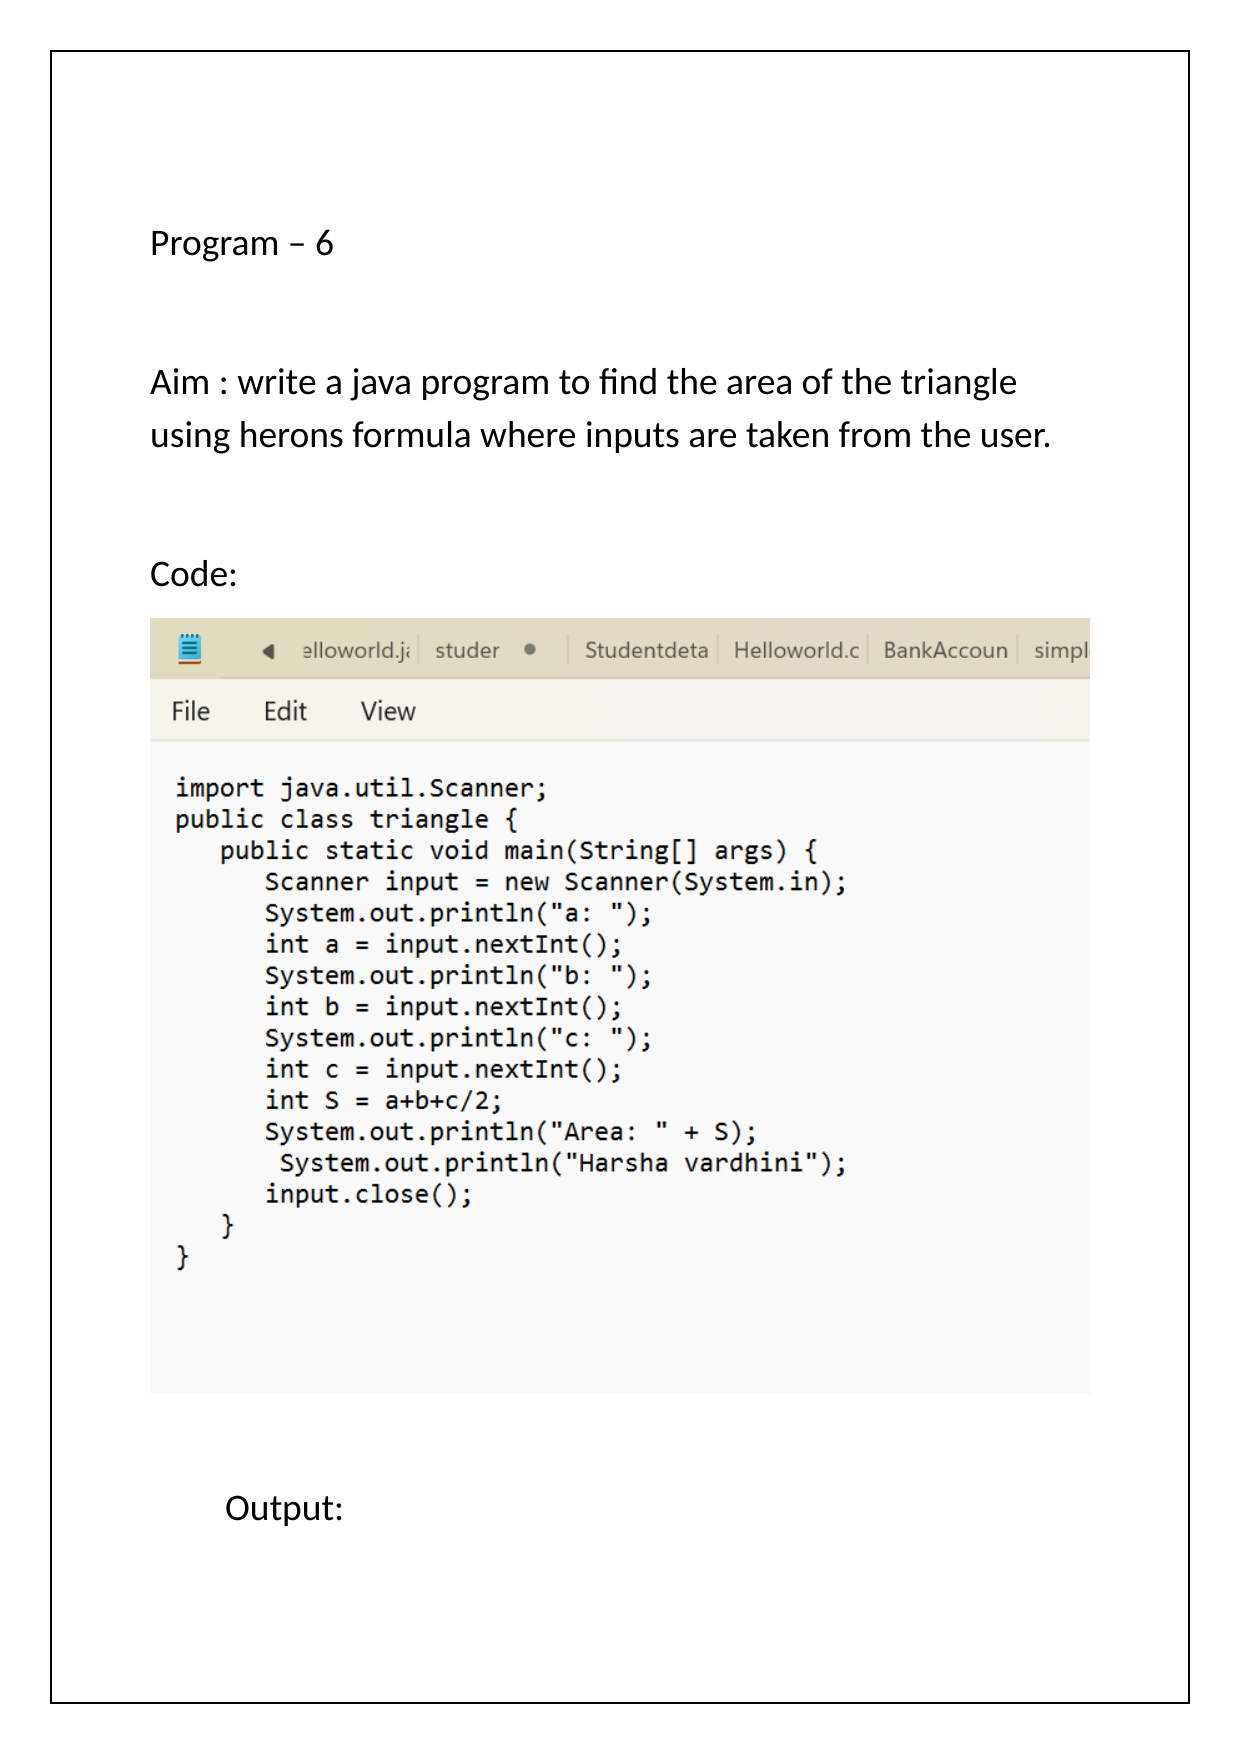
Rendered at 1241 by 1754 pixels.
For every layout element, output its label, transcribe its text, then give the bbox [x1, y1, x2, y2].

text Aim : write a java program to find the area of the triangle using herons formula where inputs are taken from the user. [150, 358, 1090, 457]
text Code: [150, 549, 1090, 595]
text Output: [150, 1484, 1090, 1530]
text Program – 6 [150, 219, 1090, 265]
picture [150, 618, 1091, 1394]
